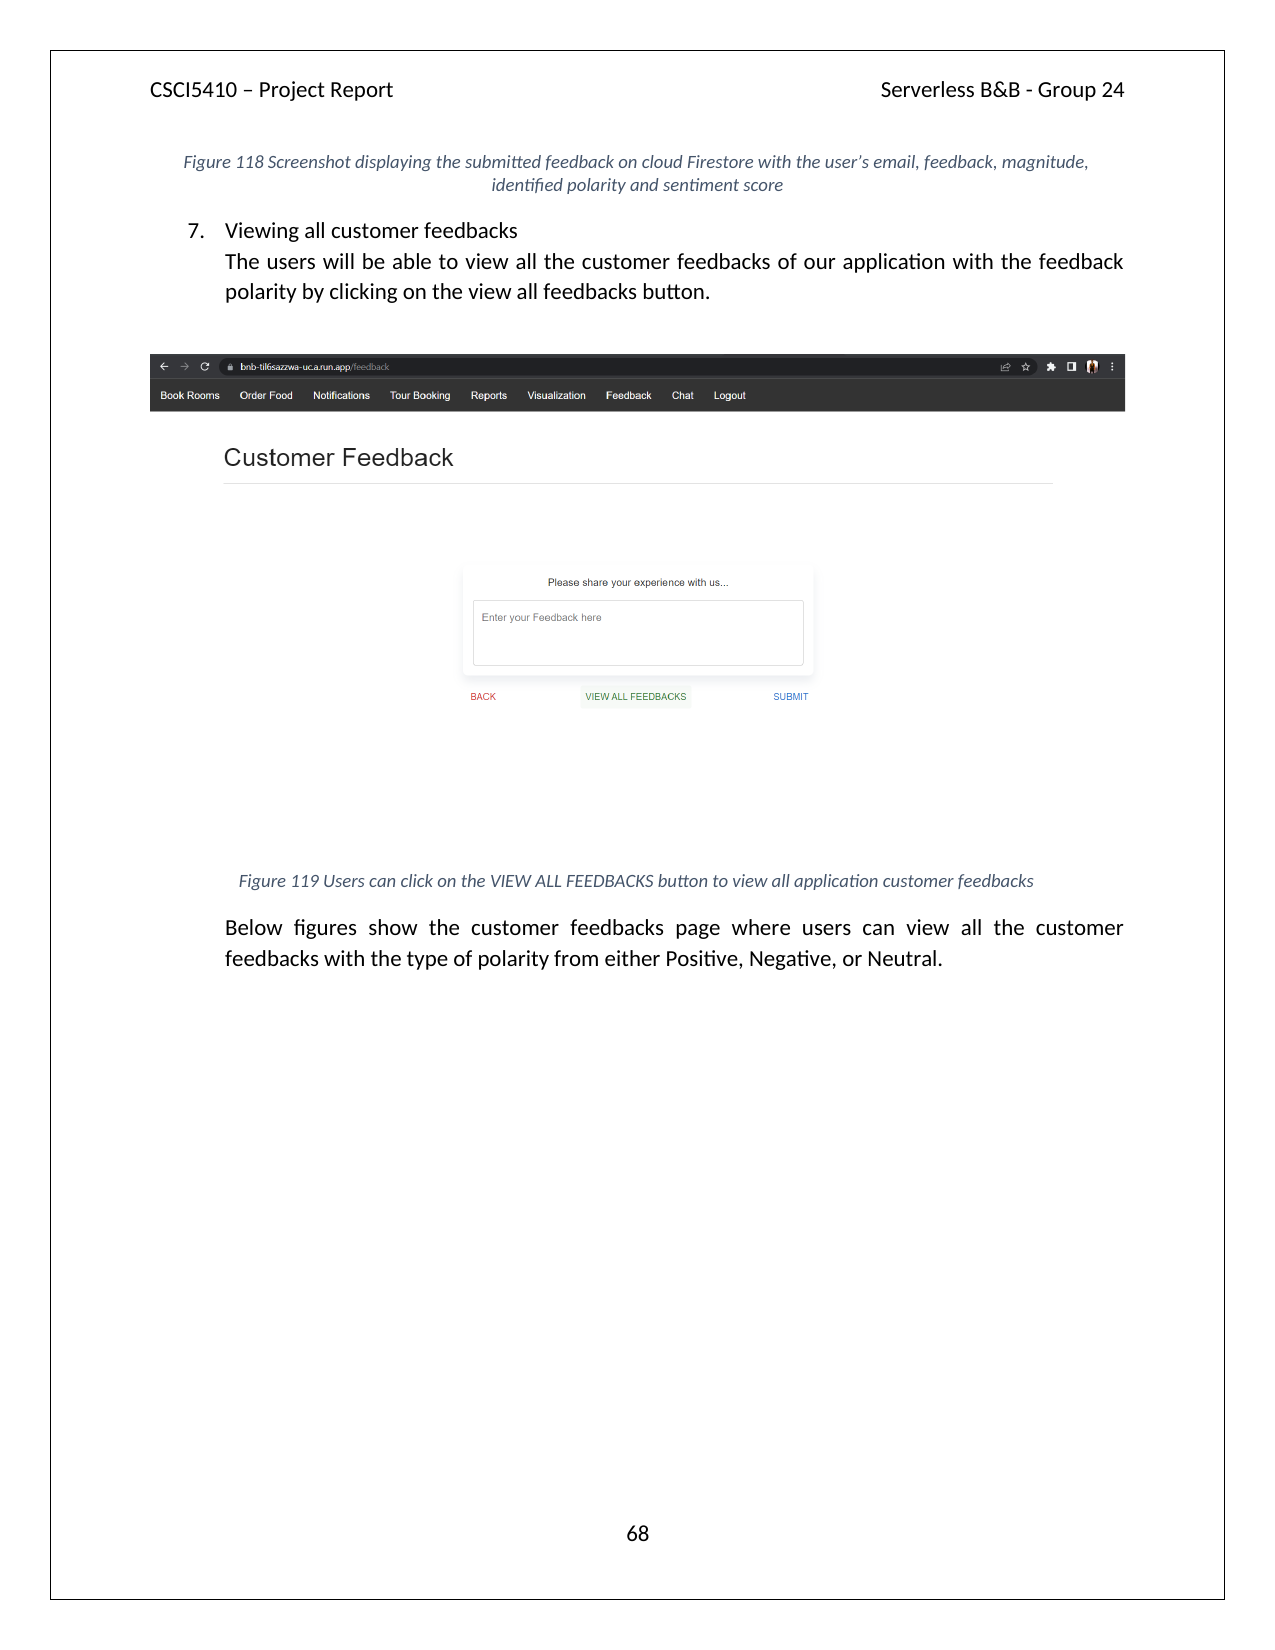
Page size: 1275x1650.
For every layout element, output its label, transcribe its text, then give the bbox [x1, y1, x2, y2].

list Viewing all customer feedbacks [187, 217, 1125, 245]
text Figure 119 Users can click on the VIEW ALL FEEDBACKS button to view all application customer feedbacks [150, 870, 1125, 893]
picture [150, 354, 1125, 851]
list The users will be able to view all the customer feedbacks of our application with the feedback polarity by clicking on the view all feedbacks button. [225, 247, 1125, 305]
text Figure 118 Screenshot displaying the submitted feedback on cloud Firestore with the user’s email, feedback, magnitude, identified polarity and sentiment score [150, 150, 1125, 196]
list Below figures show the customer feedbacks page where users can view all the customer feedbacks with the type of polarity from either Positive, Negative, or Neutral. [225, 913, 1125, 972]
